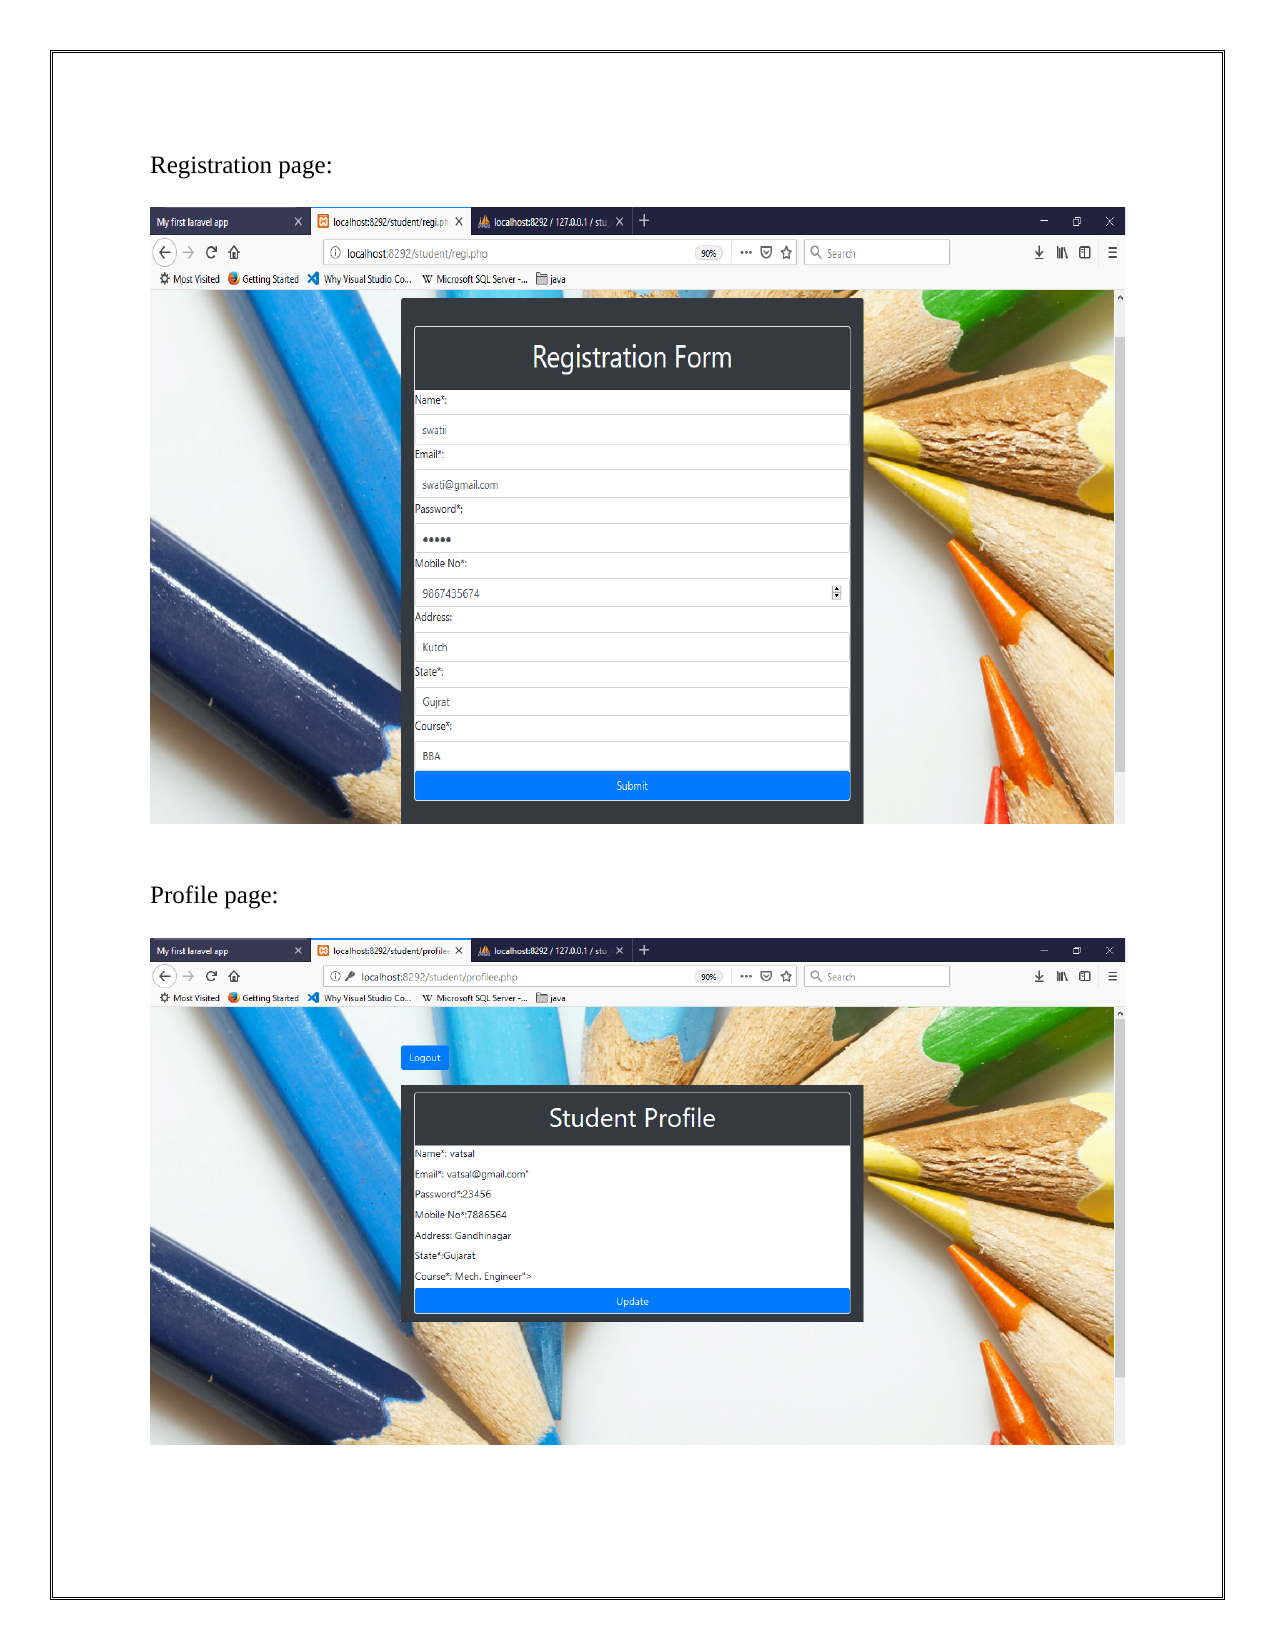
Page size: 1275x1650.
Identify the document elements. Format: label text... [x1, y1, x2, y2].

picture [150, 207, 1125, 824]
text Registration page: [150, 150, 1125, 179]
text Profile page: [150, 881, 1125, 909]
picture [150, 938, 1125, 1445]
